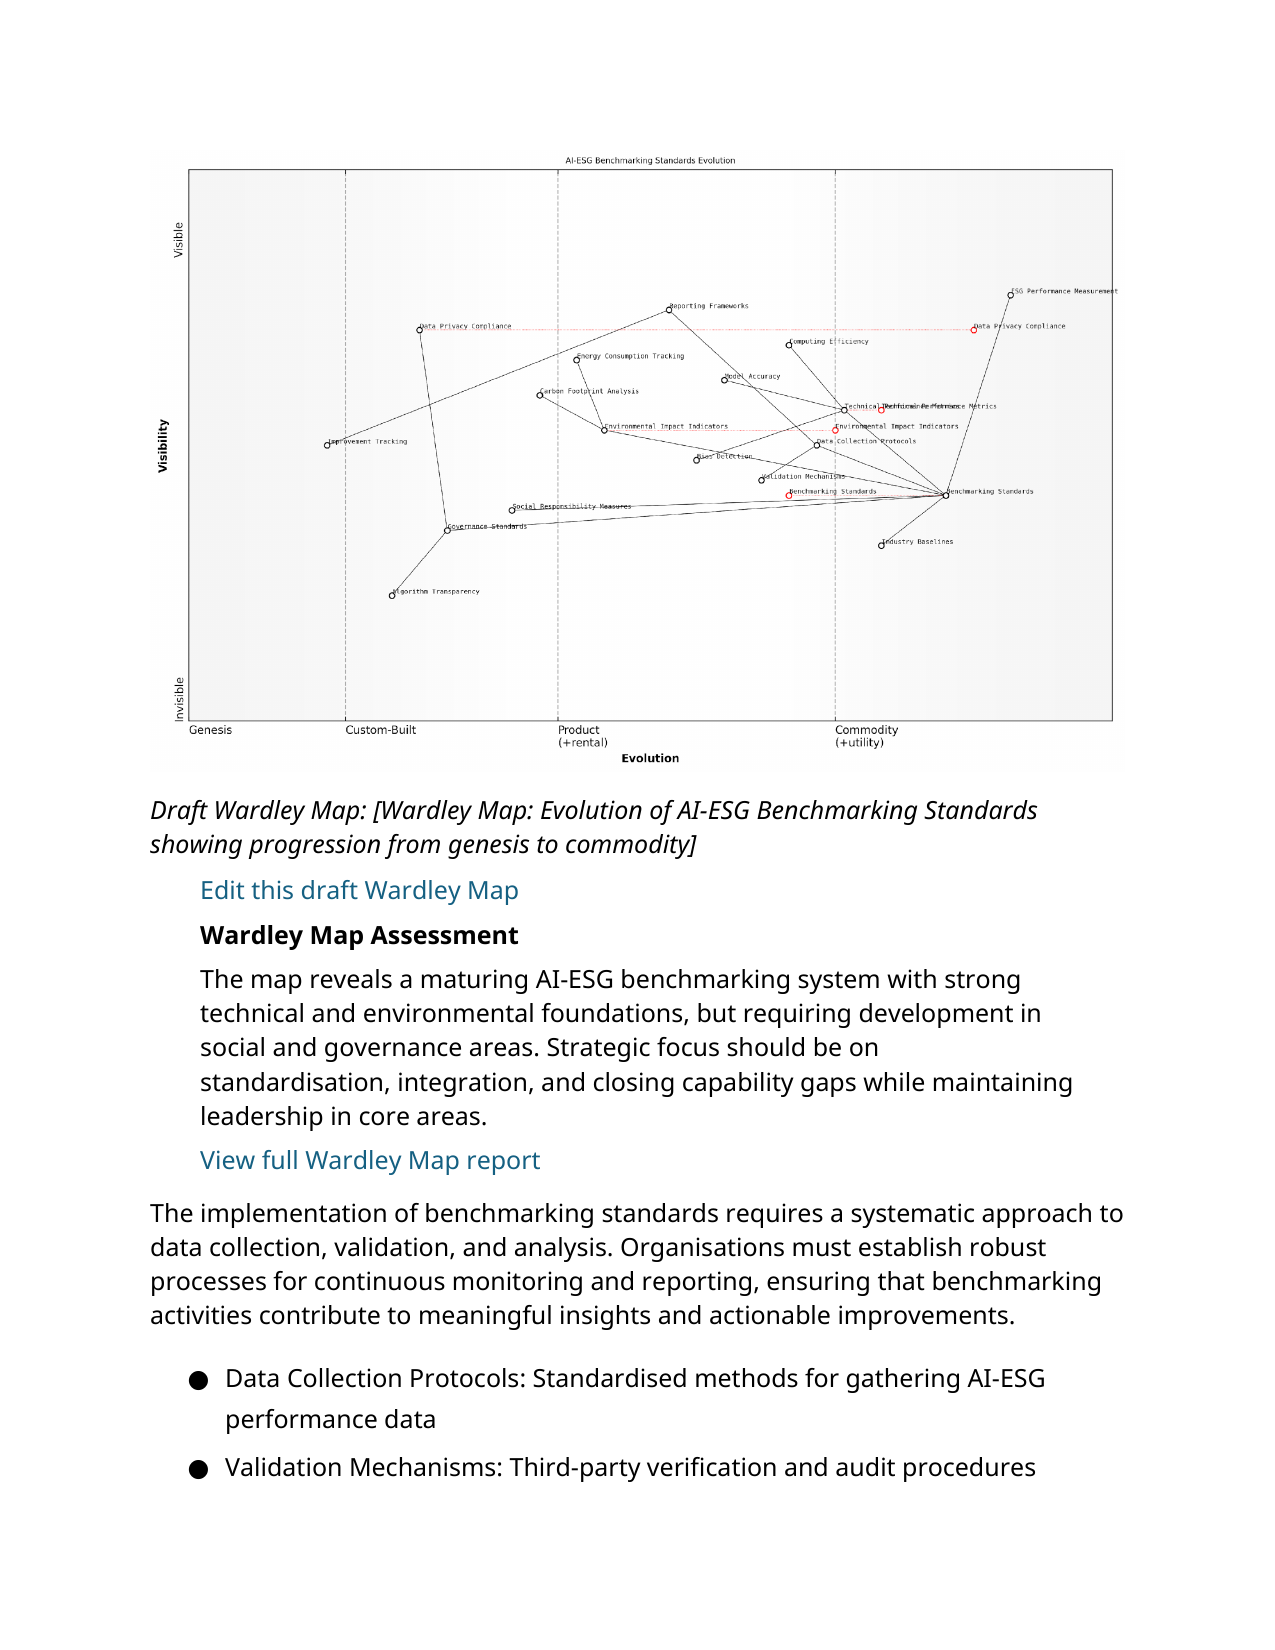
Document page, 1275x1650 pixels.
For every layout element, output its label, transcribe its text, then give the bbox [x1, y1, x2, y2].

text Wardley Map Assessment [200, 917, 1075, 952]
text Edit this draft Wardley Map [200, 873, 1075, 907]
text Draft Wardley Map: [Wardley Map: Evolution of AI-ESG Benchmarking Standards showing progression from genesis to commodity] [150, 792, 1125, 861]
picture [150, 150, 1125, 772]
text The implementation of benchmarking standards requires a systematic approach to data collection, validation, and analysis. Organisations must establish robust processes for continuous monitoring and reporting, ensuring that benchmarking activities contribute to meaningful insights and actionable improvements. [150, 1196, 1125, 1332]
list Validation Mechanisms: Third-party verification and audit procedures [187, 1439, 1125, 1491]
text The map reveals a maturing AI-ESG benchmarking system with strong technical and environmental foundations, but requiring development in social and governance areas. Strategic focus should be on standardisation, integration, and closing capability gaps while maintaining leadership in core areas. [200, 962, 1075, 1132]
text View full Wardley Map report [200, 1143, 1075, 1177]
list Data Collection Protocols: Standardised methods for gathering AI-ESG performance data [187, 1351, 1125, 1436]
